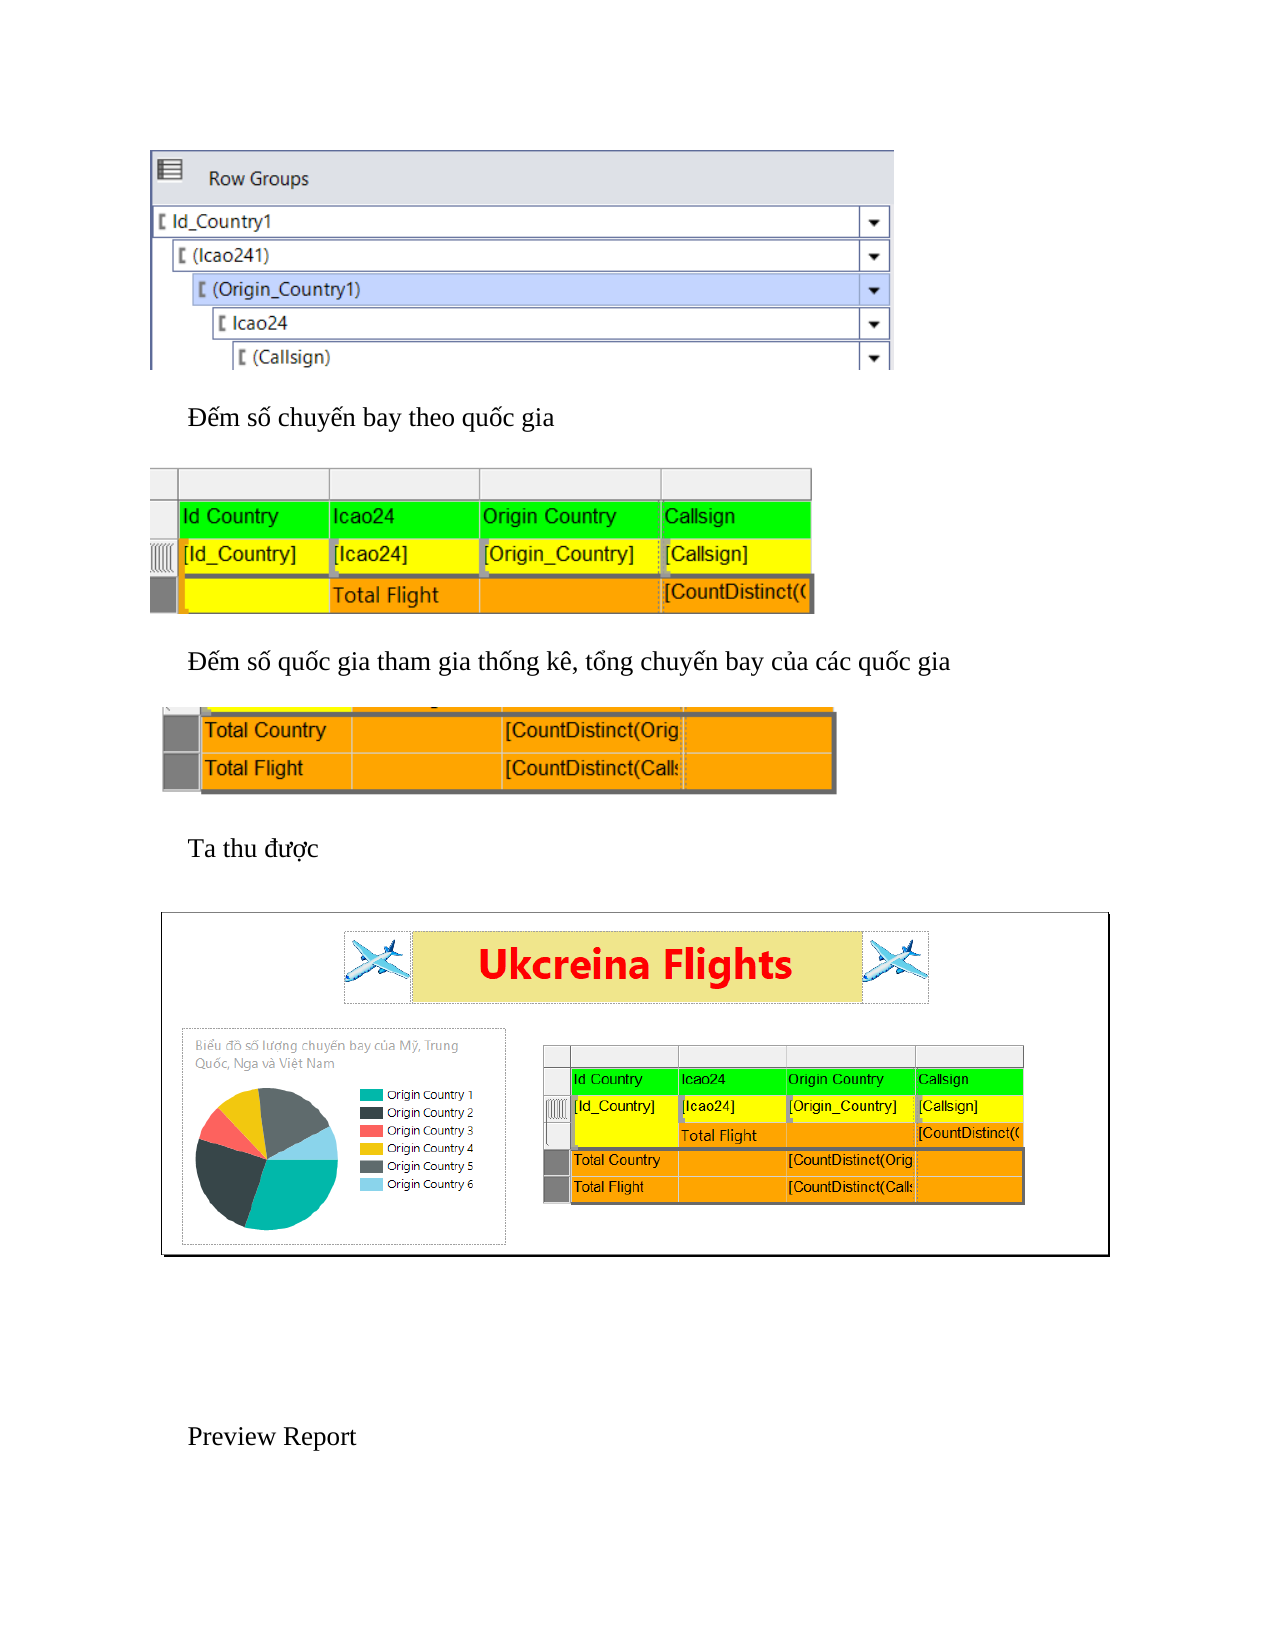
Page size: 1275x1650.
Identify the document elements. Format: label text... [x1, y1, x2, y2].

text Ta thu được [150, 832, 1125, 863]
picture [150, 463, 827, 614]
picture [150, 150, 894, 370]
picture [150, 707, 848, 802]
text Đếm số chuyến bay theo quốc gia [150, 401, 1125, 432]
text Preview Report [150, 1420, 1125, 1451]
text Đếm số quốc gia tham gia thống kê, tổng chuyến bay của các quốc gia [150, 644, 1125, 676]
picture [150, 895, 1125, 1263]
